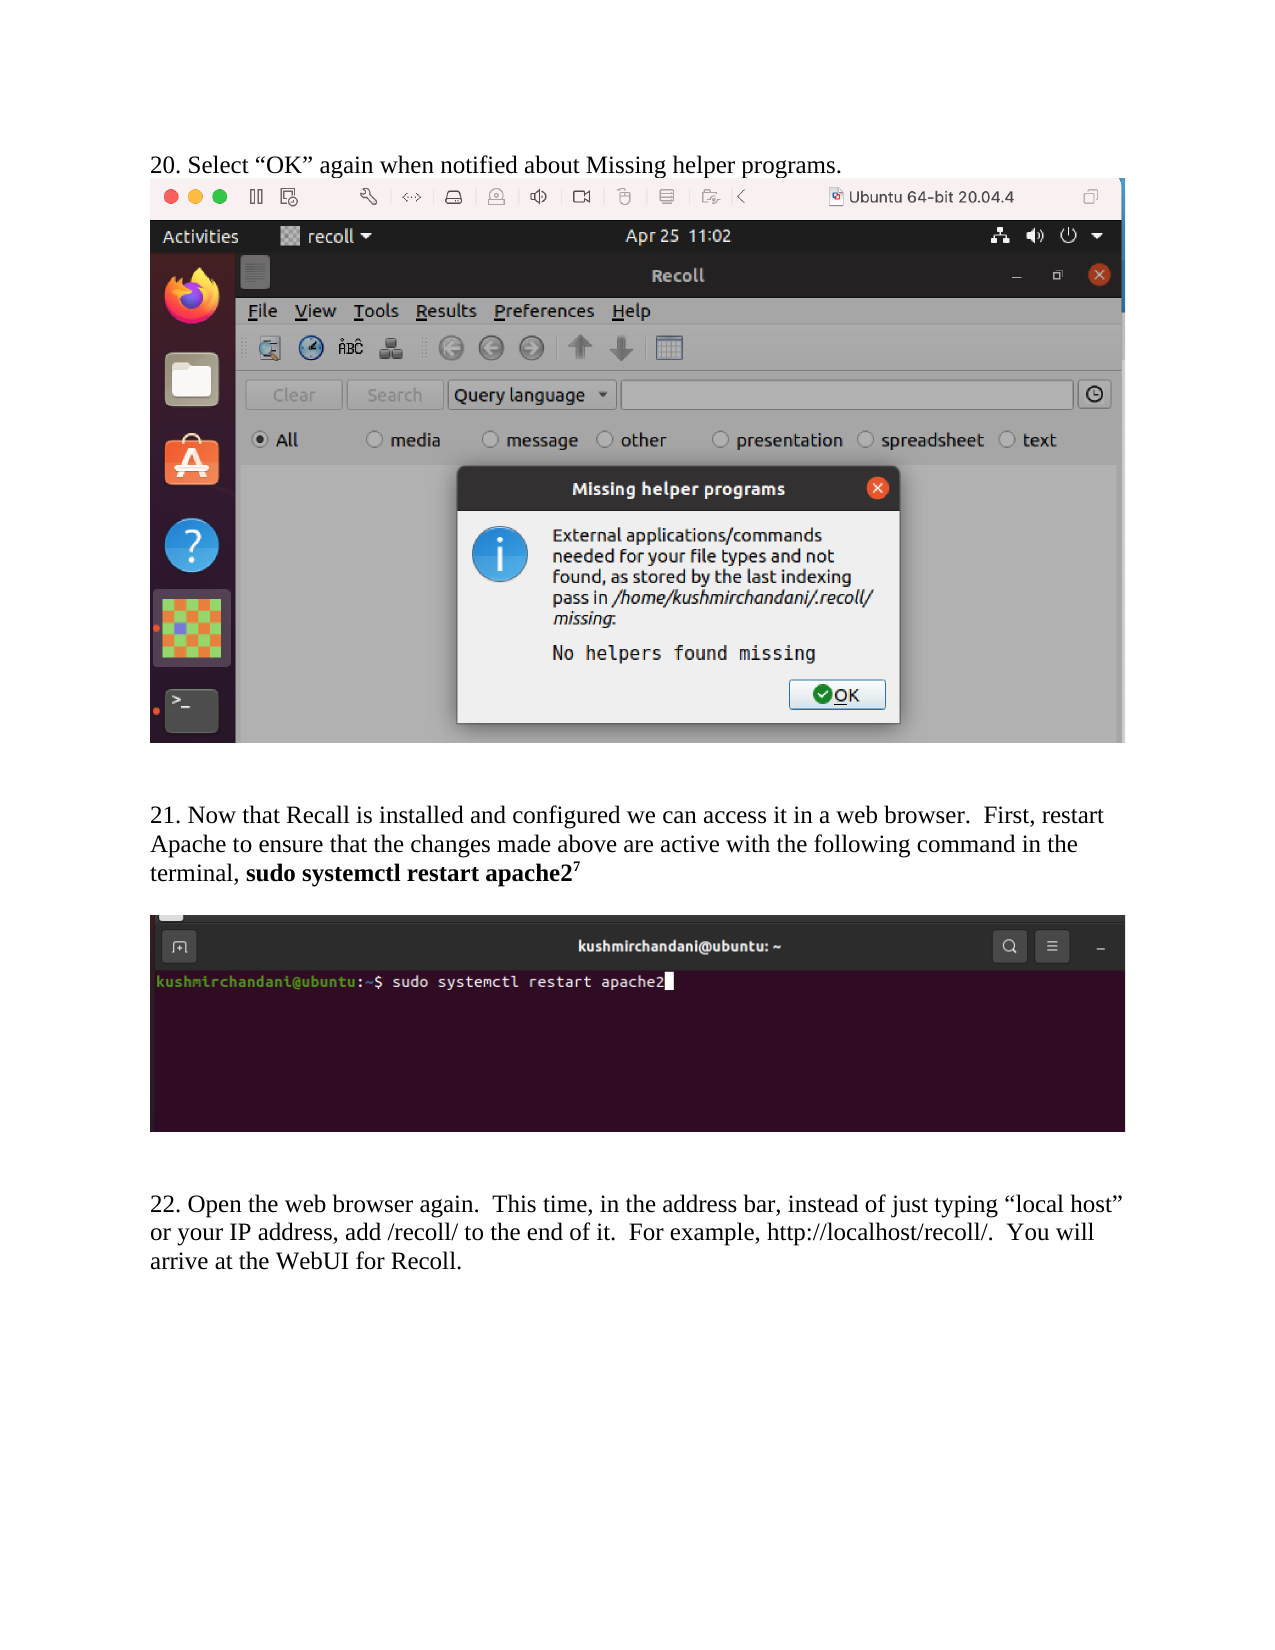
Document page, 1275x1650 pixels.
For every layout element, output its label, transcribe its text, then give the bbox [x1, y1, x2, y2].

picture [150, 915, 1125, 1132]
text 20. Select “OK” again when notified about Missing helper programs. [150, 150, 1125, 178]
picture [150, 178, 1125, 743]
text 22. Open the web browser again. This time, in the address bar, instead of just typing “local host” or your IP address, add /recoll/ to the end of it. For example, http://localhost/recoll/. You will arrive at the WebUI for Recoll. [150, 1189, 1125, 1275]
text 21. Now that Recall is installed and configured we can access it in a web browser. First, restart Apache to ensure that the changes made above are active with the following command in the terminal, sudo systemctl restart apache27 [150, 800, 1125, 887]
